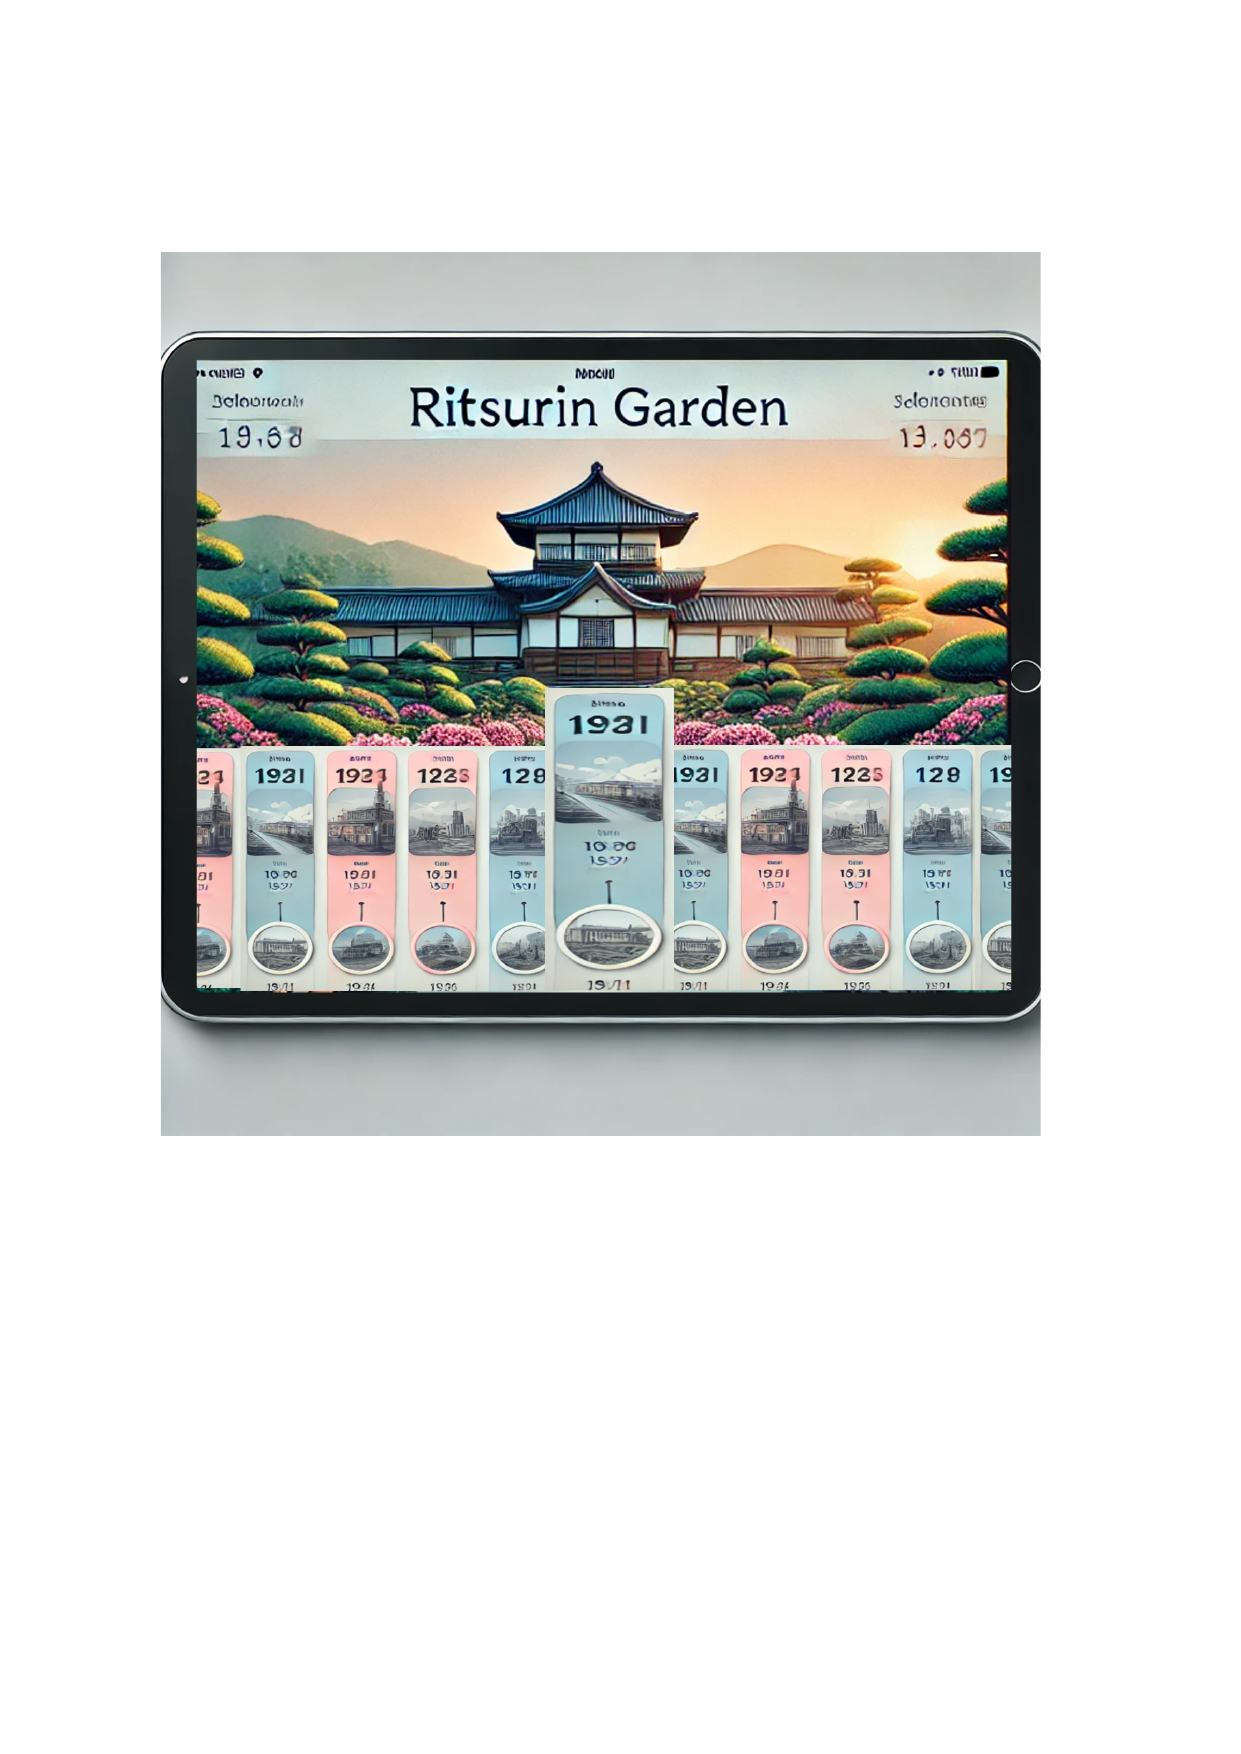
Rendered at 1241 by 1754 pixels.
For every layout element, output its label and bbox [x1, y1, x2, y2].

picture [159, 252, 1040, 1134]
